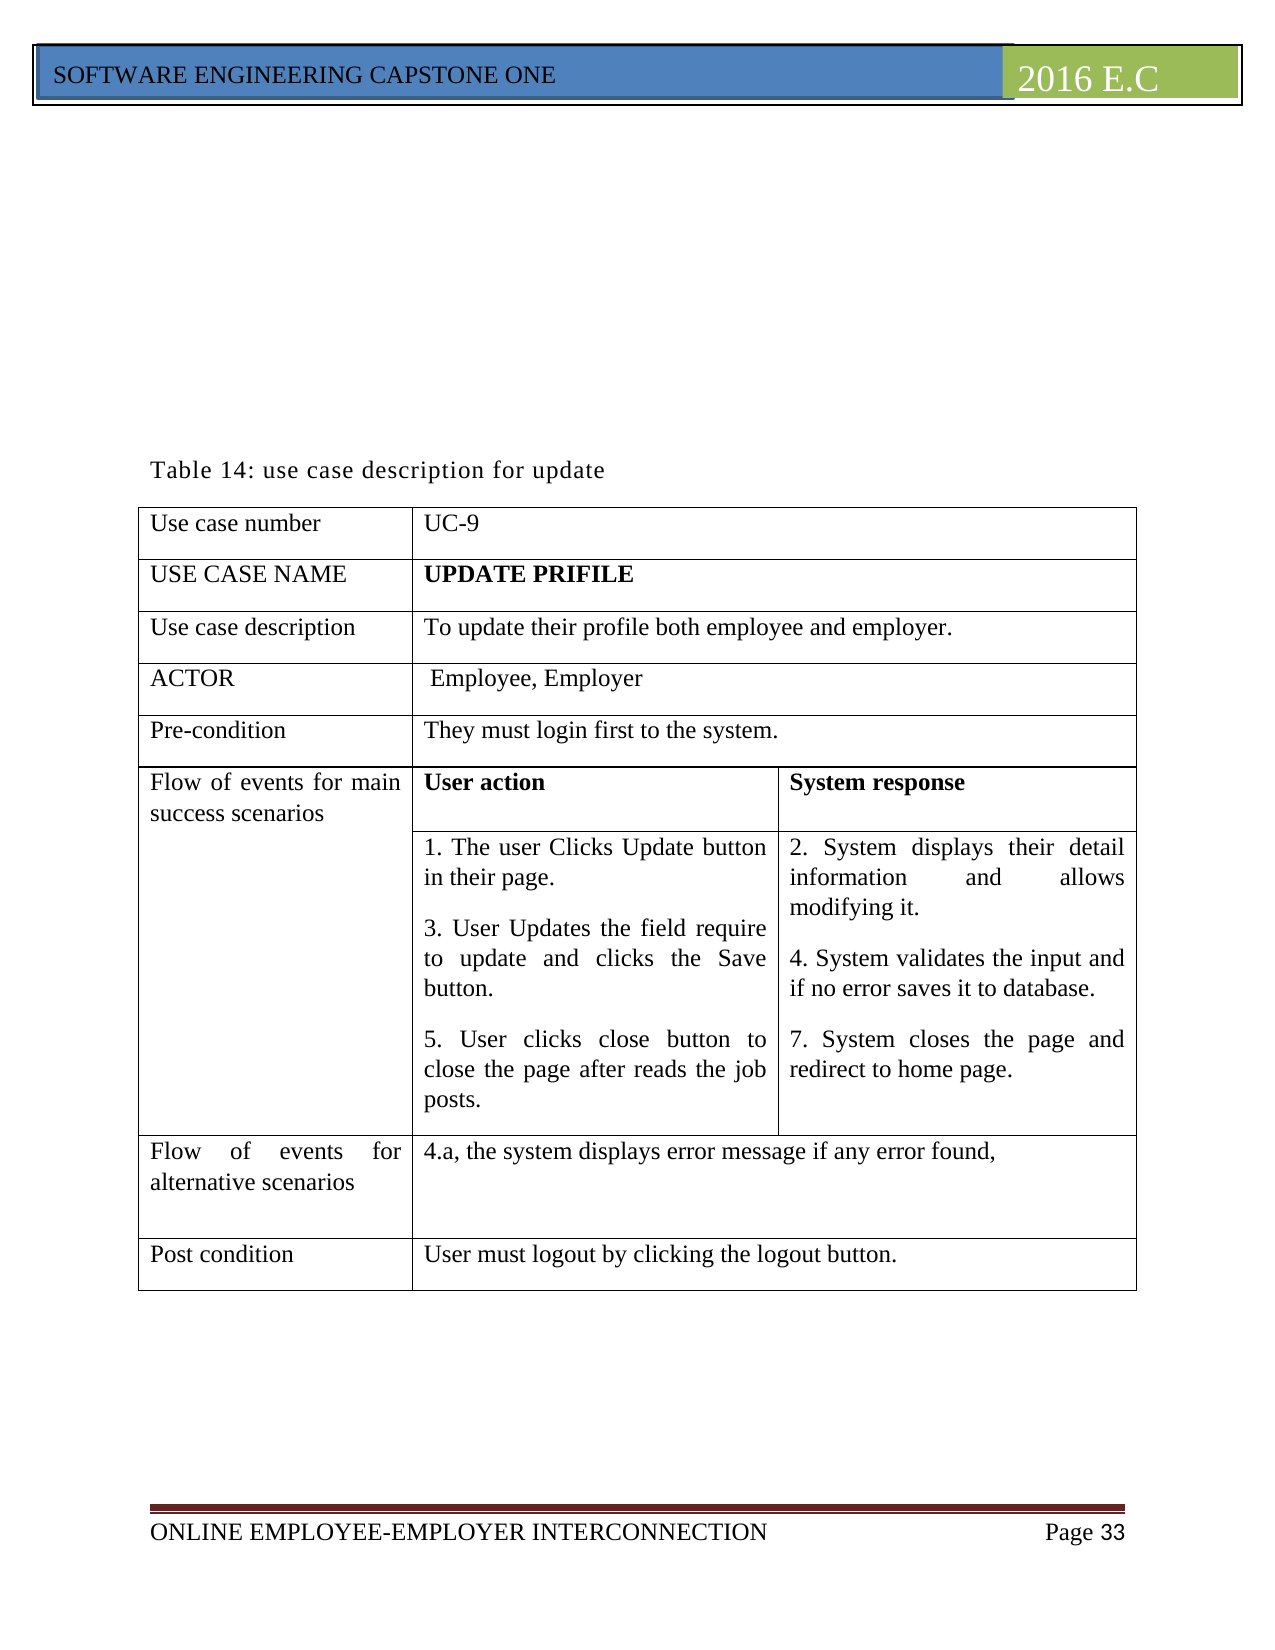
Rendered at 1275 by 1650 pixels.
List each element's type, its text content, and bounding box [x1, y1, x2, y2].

table_cell Post condition [139, 1239, 412, 1290]
table_cell USE CASE NAME [139, 560, 412, 611]
table_cell User action [413, 768, 778, 831]
text Table 14: use case description for update [150, 456, 1125, 484]
table_cell 2. System displays their detail information and allows modifying it. 4. System validates the input and if no error saves it to database. 7. System closes the page and redirect to home page. [779, 832, 1136, 1135]
table_cell 1. The user Clicks Update button in their page. 3. User Updates the field require to update and clicks the Save button. 5. User clicks close button to close the page after reads the job posts. [413, 832, 778, 1135]
table_cell They must login first to the system. [413, 716, 1136, 766]
table_cell System response [779, 768, 1136, 831]
table_cell Flow of events for main success scenarios [139, 768, 412, 1135]
table_cell Employee, Employer [413, 664, 1136, 714]
table_cell Use case description [139, 612, 412, 662]
table_cell Flow of events for alternative scenarios [139, 1136, 412, 1238]
table_cell 4.a, the system displays error message if any error found, [413, 1136, 1136, 1238]
table_header Use case number [139, 508, 412, 558]
table_cell User must logout by clicking the logout button. [413, 1239, 1136, 1290]
table_cell To update their profile both employee and employer. [413, 612, 1136, 662]
table_cell ACTOR [139, 664, 412, 714]
table_header UC-9 [413, 508, 1136, 558]
table_cell Pre-condition [139, 716, 412, 766]
table_cell UPDATE PRIFILE [413, 560, 1136, 611]
